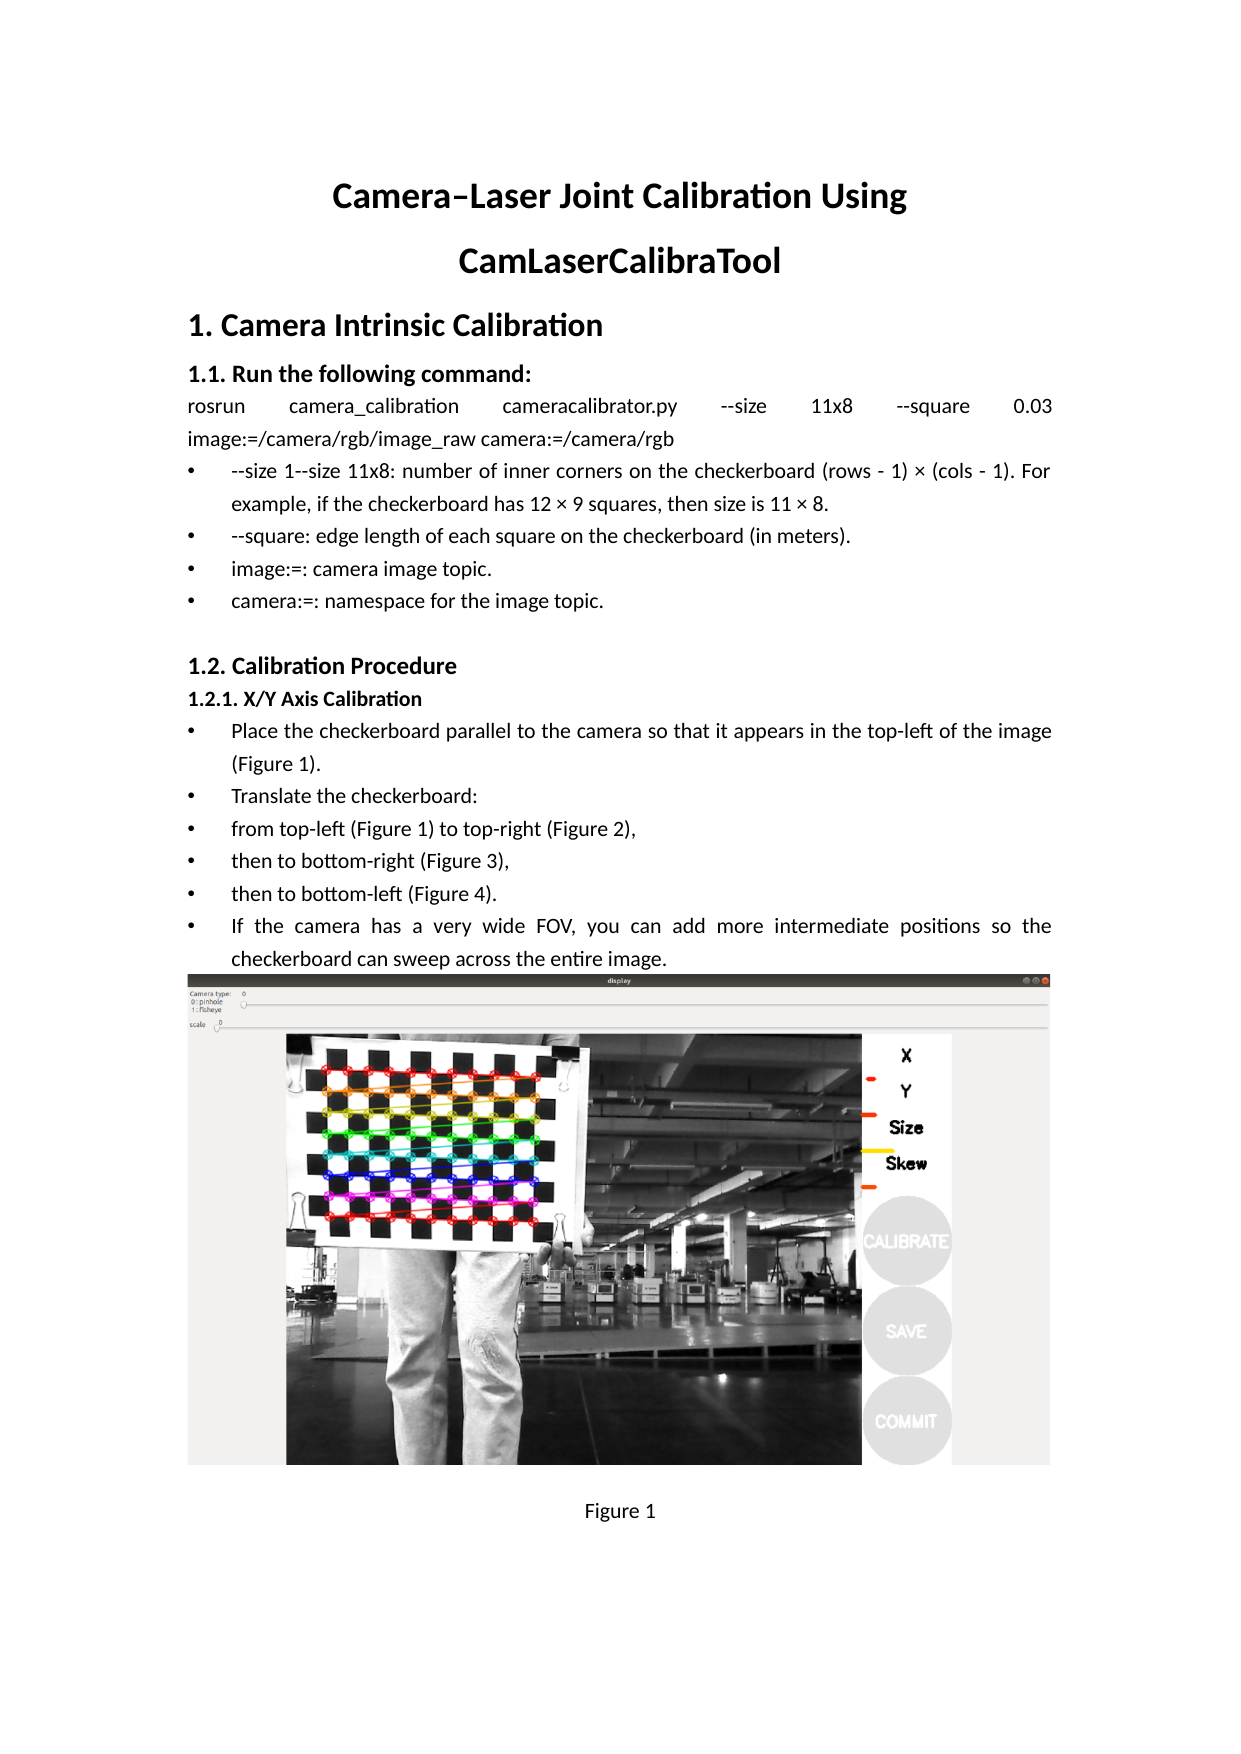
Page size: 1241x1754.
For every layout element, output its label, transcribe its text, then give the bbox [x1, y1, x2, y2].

text Figure 1 [187, 1494, 1053, 1527]
text rosrun camera_calibration cameracalibrator.py --size 11x8 --square 0.03 image:=/camera/rgb/image_raw camera:=/camera/rgb [187, 389, 1053, 454]
list from top-left (Figure 1) to top-right (Figure 2), [187, 812, 1053, 844]
list X/Y Axis Calibration [187, 682, 1053, 714]
list Camera Intrinsic Calibration [187, 292, 1053, 357]
list Place the checkerboard parallel to the camera so that it appears in the top-left of the image (Figure 1). [187, 714, 1053, 779]
list --square: edge length of each square on the checkerboard (in meters). [187, 519, 1053, 552]
list image:=: camera image topic. [187, 552, 1053, 584]
list then to bottom-left (Figure 4). [187, 877, 1053, 909]
list --size 1--size 11x8: number of inner corners on the checkerboard (rows - 1) × (cols - 1). For example, if the checkerboard has 12 × 9 squares, then size is 11 × 8. [187, 454, 1053, 519]
picture [187, 974, 1051, 1465]
list If the camera has a very wide FOV, you can add more intermediate positions so the checkerboard can sweep across the entire image. [187, 909, 1053, 974]
list camera:=: namespace for the image topic. [187, 584, 1053, 617]
list Translate the checkerboard: [187, 779, 1053, 812]
list Calibration Procedure [187, 649, 1053, 682]
text Camera–Laser Joint Calibration Using CamLaserCalibraTool [187, 162, 1053, 292]
list Run the following command: [187, 357, 1053, 389]
list then to bottom-right (Figure 3), [187, 844, 1053, 877]
